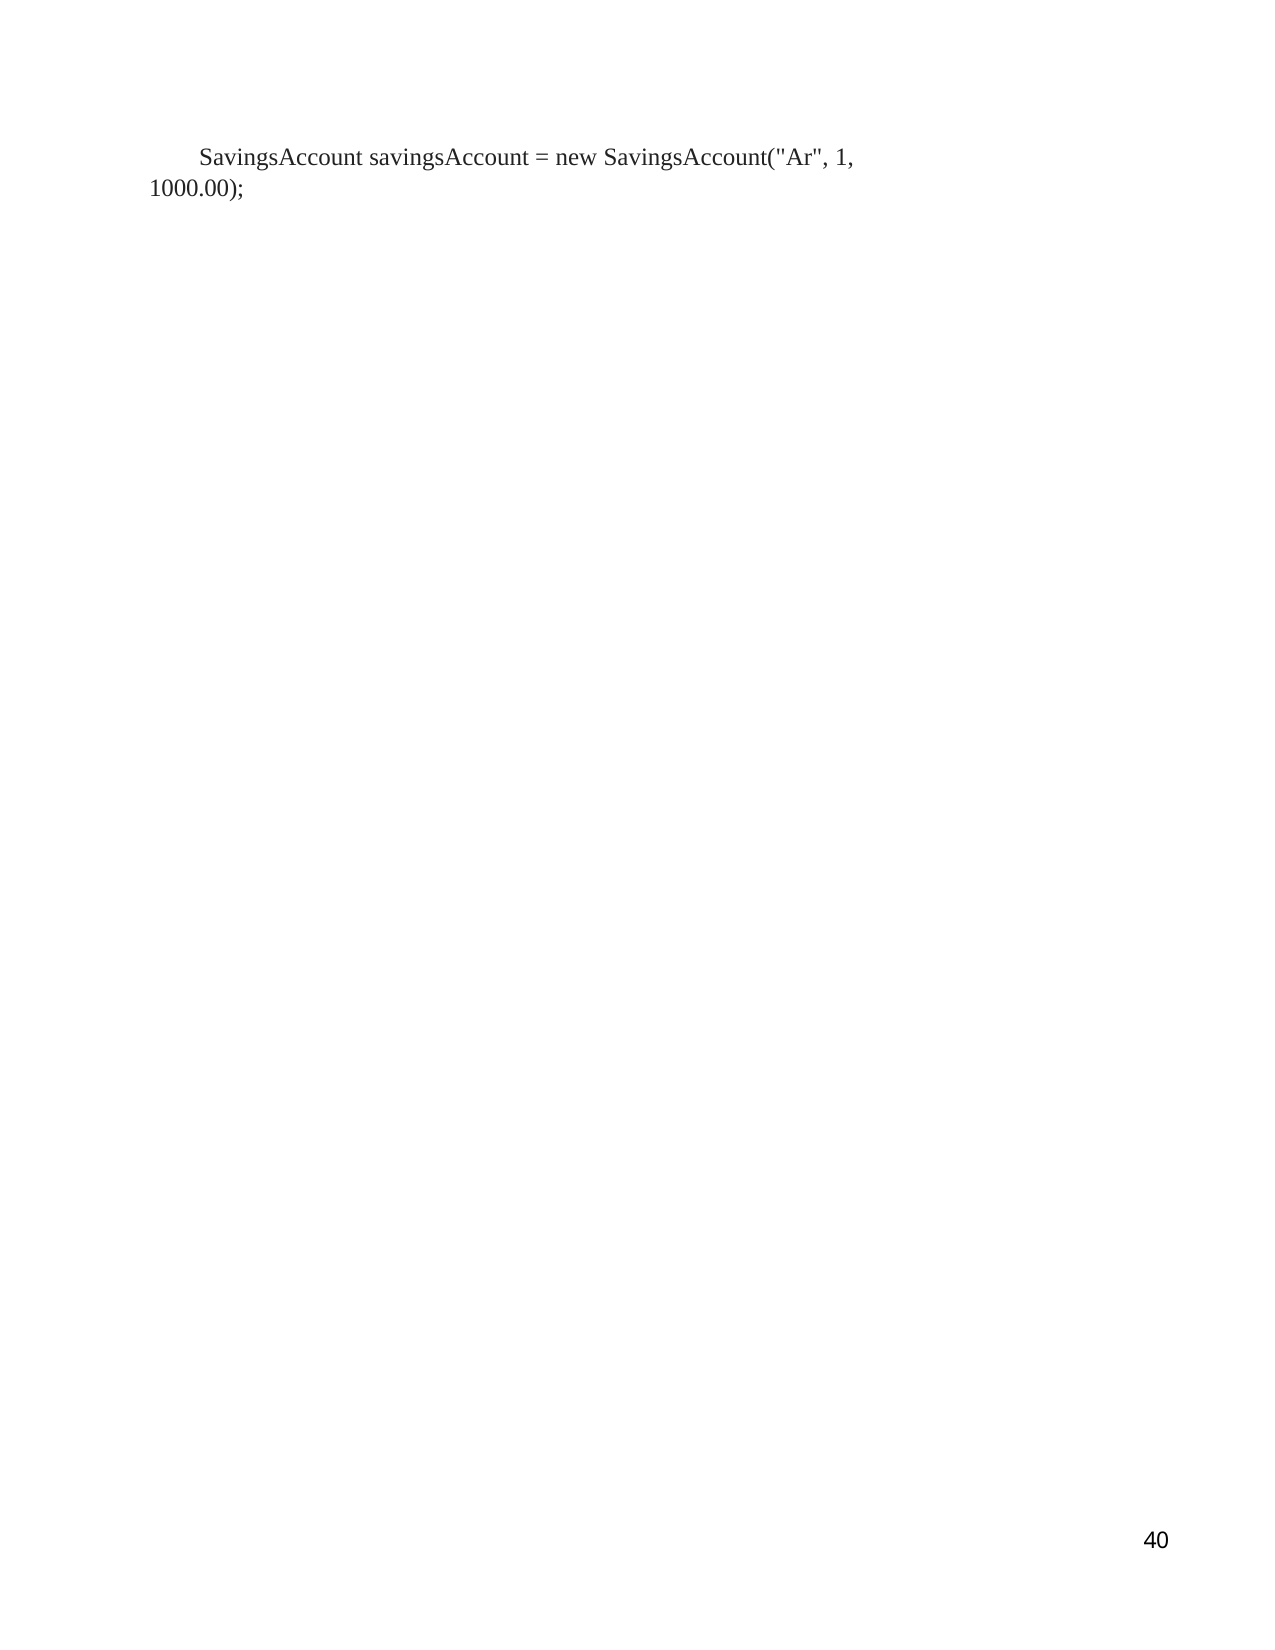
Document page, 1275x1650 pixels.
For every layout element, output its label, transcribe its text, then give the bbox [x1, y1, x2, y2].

text SavingsAccount savingsAccount = new SavingsAccount("Ar", 1, 1000.00); [149, 142, 938, 201]
